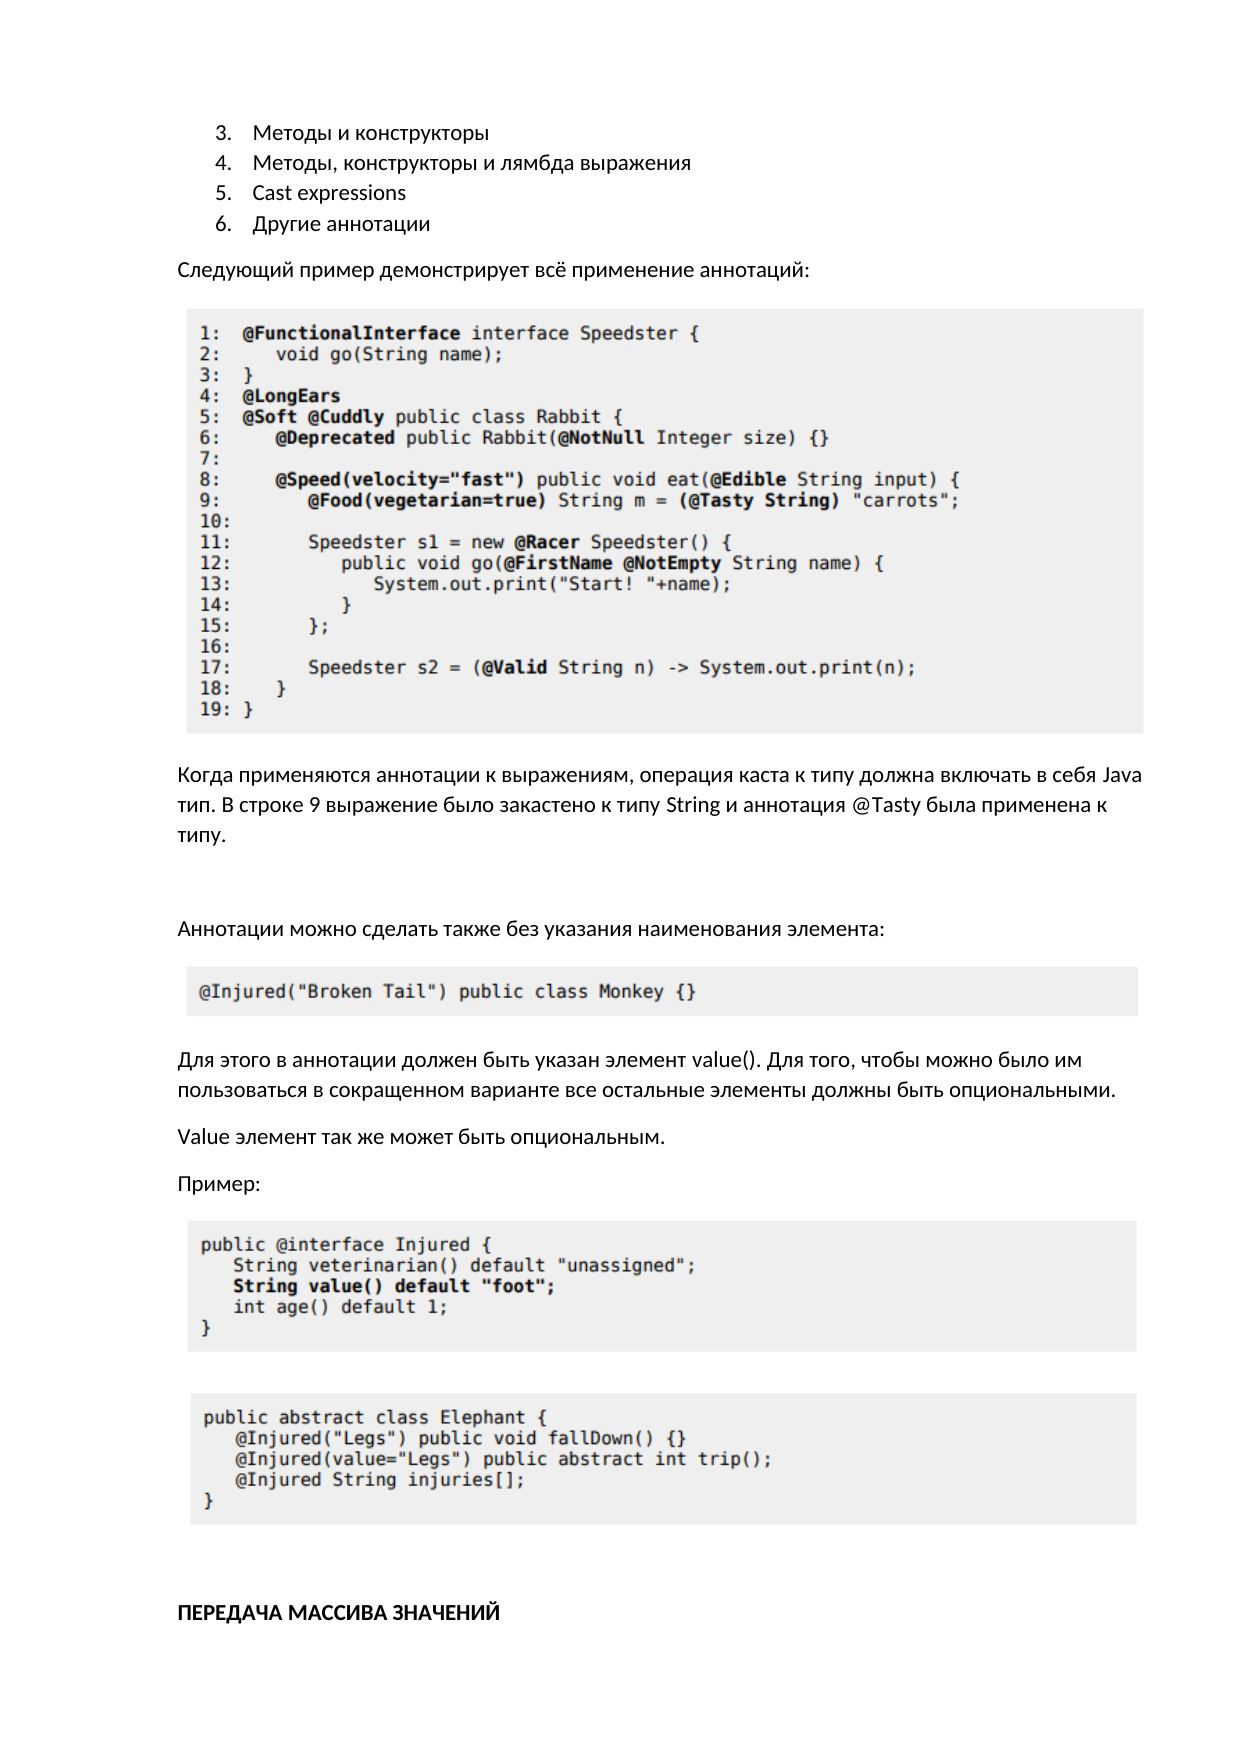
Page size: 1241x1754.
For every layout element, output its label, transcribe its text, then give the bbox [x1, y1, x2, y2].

picture [177, 1385, 1152, 1533]
picture [177, 961, 1152, 1026]
list Другие аннотации [215, 209, 1152, 237]
list Методы, конструкторы и лямбда выражения [215, 148, 1152, 176]
text Когда применяются аннотации к выражениям, операция каста к типу должна включать в себя Java тип. В строке 9 выражение было закастено к типу String и аннотация @Tasty была применена к типу. [177, 760, 1152, 848]
picture [177, 302, 1152, 742]
text Для этого в аннотации должен быть указан элемент value(). Для того, чтобы можно было им пользоваться в сокращенном варианте все остальные элементы должны быть опциональными. [177, 1045, 1152, 1103]
text Аннотации можно сделать также без указания наименования элемента: [177, 914, 1152, 942]
text Value элемент так же может быть опциональным. [177, 1122, 1152, 1150]
list Методы и конструкторы [215, 118, 1152, 146]
list Cast expressions [215, 178, 1152, 207]
picture [177, 1215, 1152, 1367]
text Пример: [177, 1169, 1152, 1197]
text Следующий пример демонстрирует всё применение аннотаций: [177, 256, 1152, 284]
text ПЕРЕДАЧА МАССИВА ЗНАЧЕНИЙ [177, 1598, 1152, 1626]
